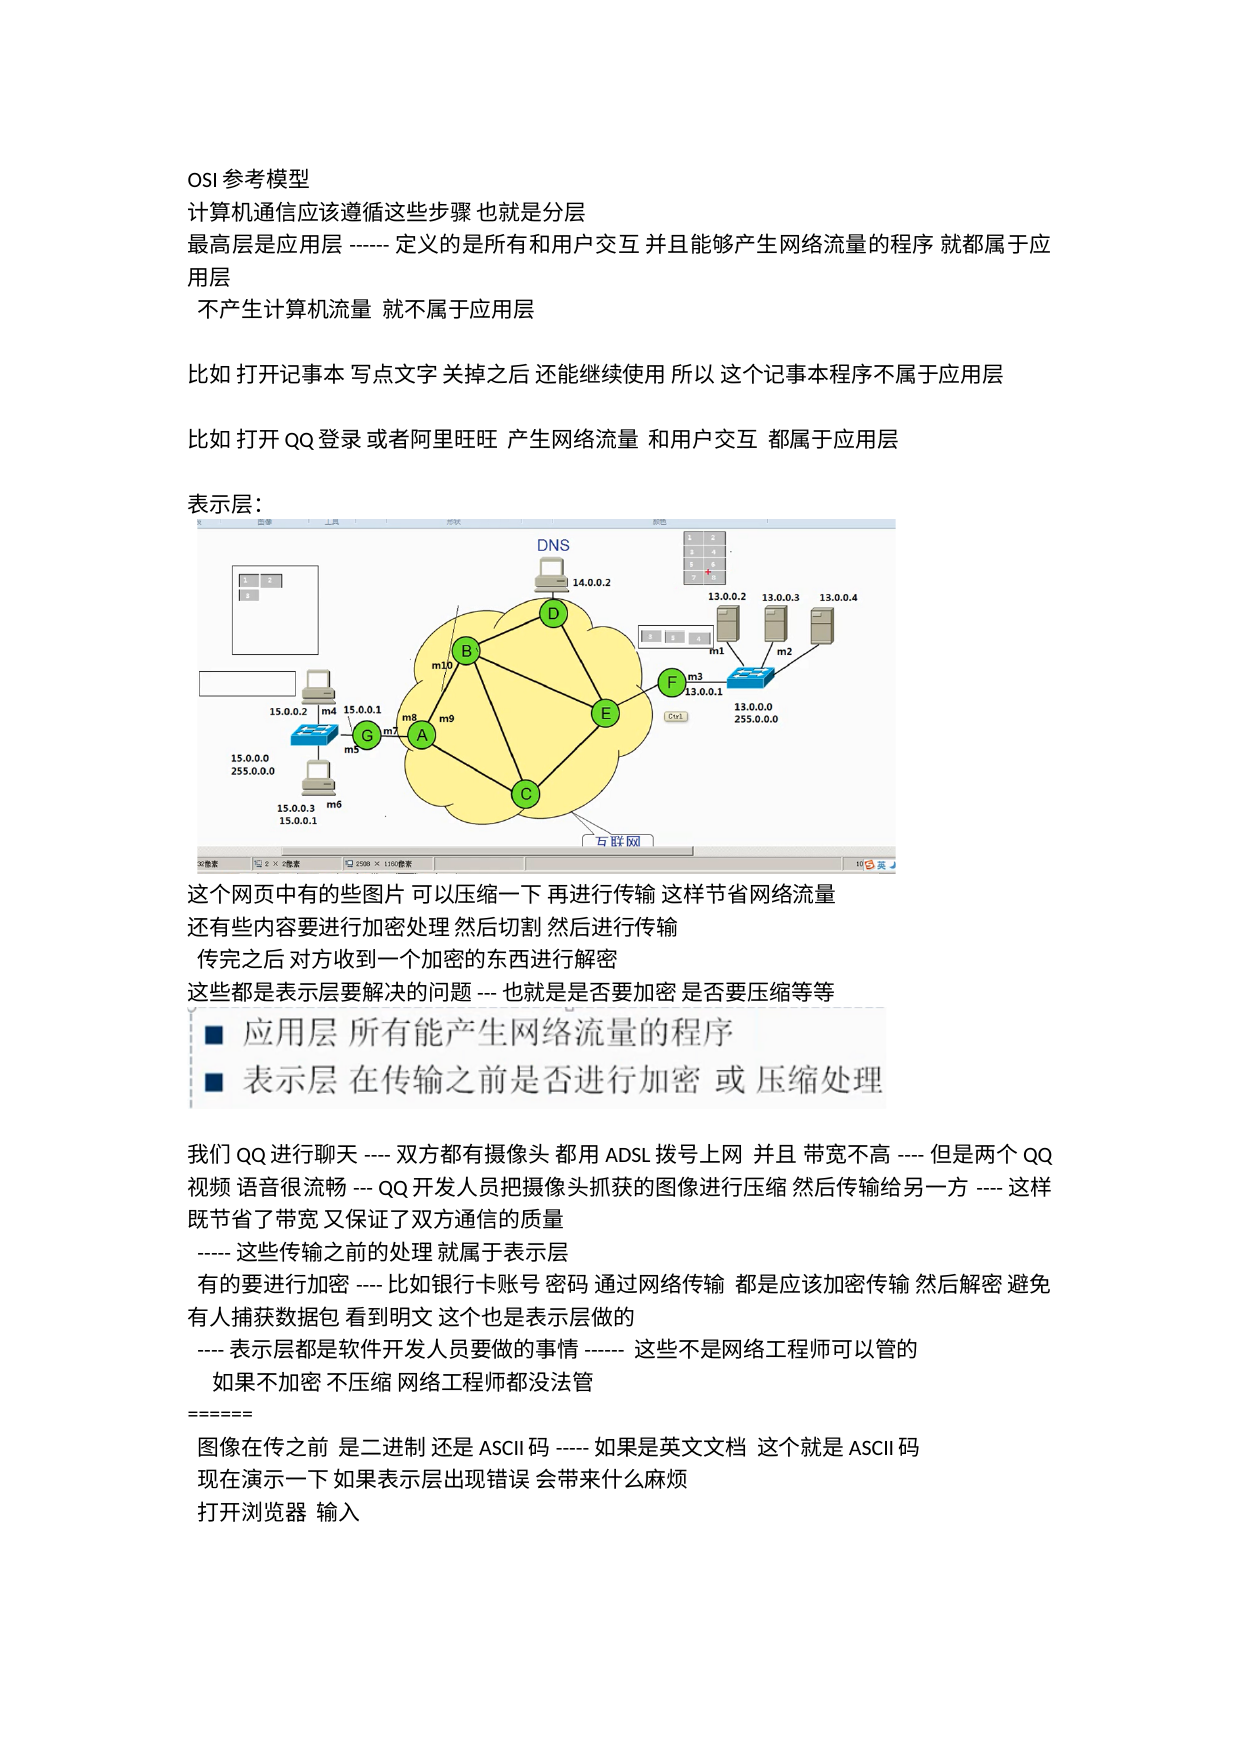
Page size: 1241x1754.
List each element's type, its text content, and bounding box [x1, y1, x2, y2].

text 这个网页中有的些图片 可以压缩一下 再进行传输 这样节省网络流量 [187, 877, 1053, 909]
text ----- 这些传输之前的处理 就属于表示层 [187, 1234, 1053, 1267]
text 打开浏览器 输入 [187, 1494, 1053, 1527]
text 不产生计算机流量 就不属于应用层 [187, 292, 1053, 324]
text OSI 参考模型 [187, 162, 1053, 194]
text 比如 打开QQ登录 或者阿里旺旺 产生网络流量 和用户交互 都属于应用层 [187, 422, 1053, 454]
text 比如 打开记事本 写点文字 关掉之后 还能继续使用 所以 这个记事本程序不属于应用层 [187, 357, 1053, 389]
text 现在演示一下 如果表示层出现错误 会带来什么麻烦 [187, 1462, 1053, 1494]
text 表示层： [187, 487, 1053, 519]
text 图像在传之前 是二进制 还是ASCII码 ----- 如果是英文文档 这个就是ASCII码 [187, 1429, 1053, 1462]
text 如果不加密 不压缩 网络工程师都没法管 [187, 1364, 1053, 1397]
text 有的要进行加密 ---- 比如银行卡账号 密码 通过网络传输 都是应该加密传输 然后解密 避免有人捕获数据包 看到明文 这个也是表示层做的 [187, 1267, 1053, 1332]
text 还有些内容要进行加密处理 然后切割 然后进行传输 [187, 909, 1053, 942]
picture [187, 1007, 887, 1109]
text ---- 表示层都是软件开发人员要做的事情 ------ 这些不是网络工程师可以管的 [187, 1332, 1053, 1364]
text 这些都是表示层要解决的问题 --- 也就是是否要加密 是否要压缩等等 [187, 974, 1053, 1007]
text ====== [187, 1397, 1053, 1429]
text 传完之后 对方收到一个加密的东西进行解密 [187, 942, 1053, 974]
picture [197, 519, 896, 874]
text 计算机通信应该遵循这些步骤 也就是分层 [187, 194, 1053, 227]
text 我们QQ进行聊天 ---- 双方都有摄像头 都用ADSL拨号上网 并且 带宽不高 ---- 但是两个QQ视频 语音很流畅 --- QQ开发人员把摄像头抓获的图像进行压缩 然后传输给另一方 ---- 这样既节省了带宽 又保证了双方通信的质量 [187, 1137, 1053, 1234]
text 最高层是应用层 ------ 定义的是所有和用户交互 并且能够产生网络流量的程序 就都属于应用层 [187, 227, 1053, 292]
